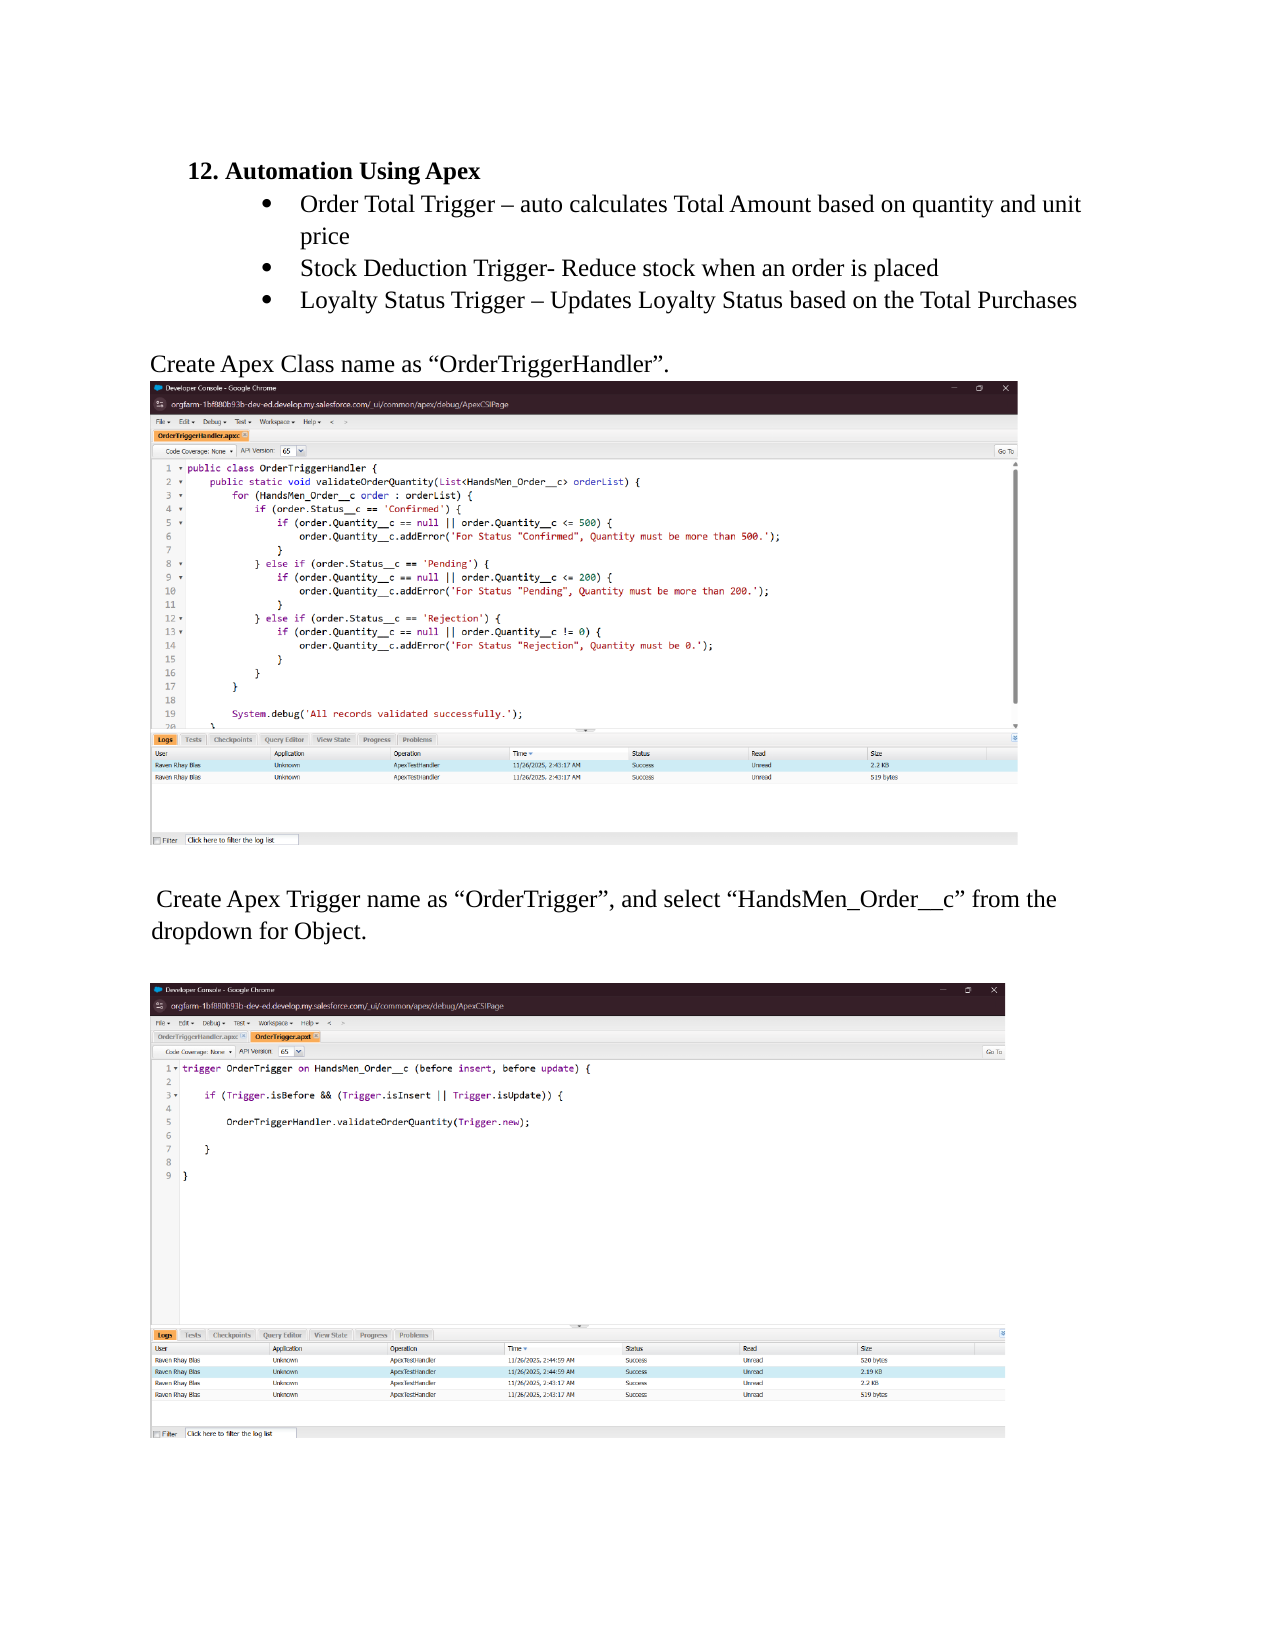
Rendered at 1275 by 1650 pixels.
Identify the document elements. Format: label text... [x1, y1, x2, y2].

text Create Apex Trigger name as “OrderTrigger”, and select “HandsMen_Order__c” from the dropdown for Object. [150, 884, 1125, 944]
list Automation Using Apex [187, 156, 1125, 185]
picture [150, 983, 1006, 1438]
picture [150, 381, 1018, 845]
list Stock Deduction Trigger- Reduce stock when an order is placed [262, 253, 1125, 282]
list Loyalty Status Trigger – Updates Loyalty Status based on the Total Purchases [262, 285, 1125, 314]
text Create Apex Class name as “OrderTriggerHandler”. [150, 349, 1125, 378]
list Order Total Trigger – auto calculates Total Amount based on quantity and unit price [262, 189, 1125, 249]
